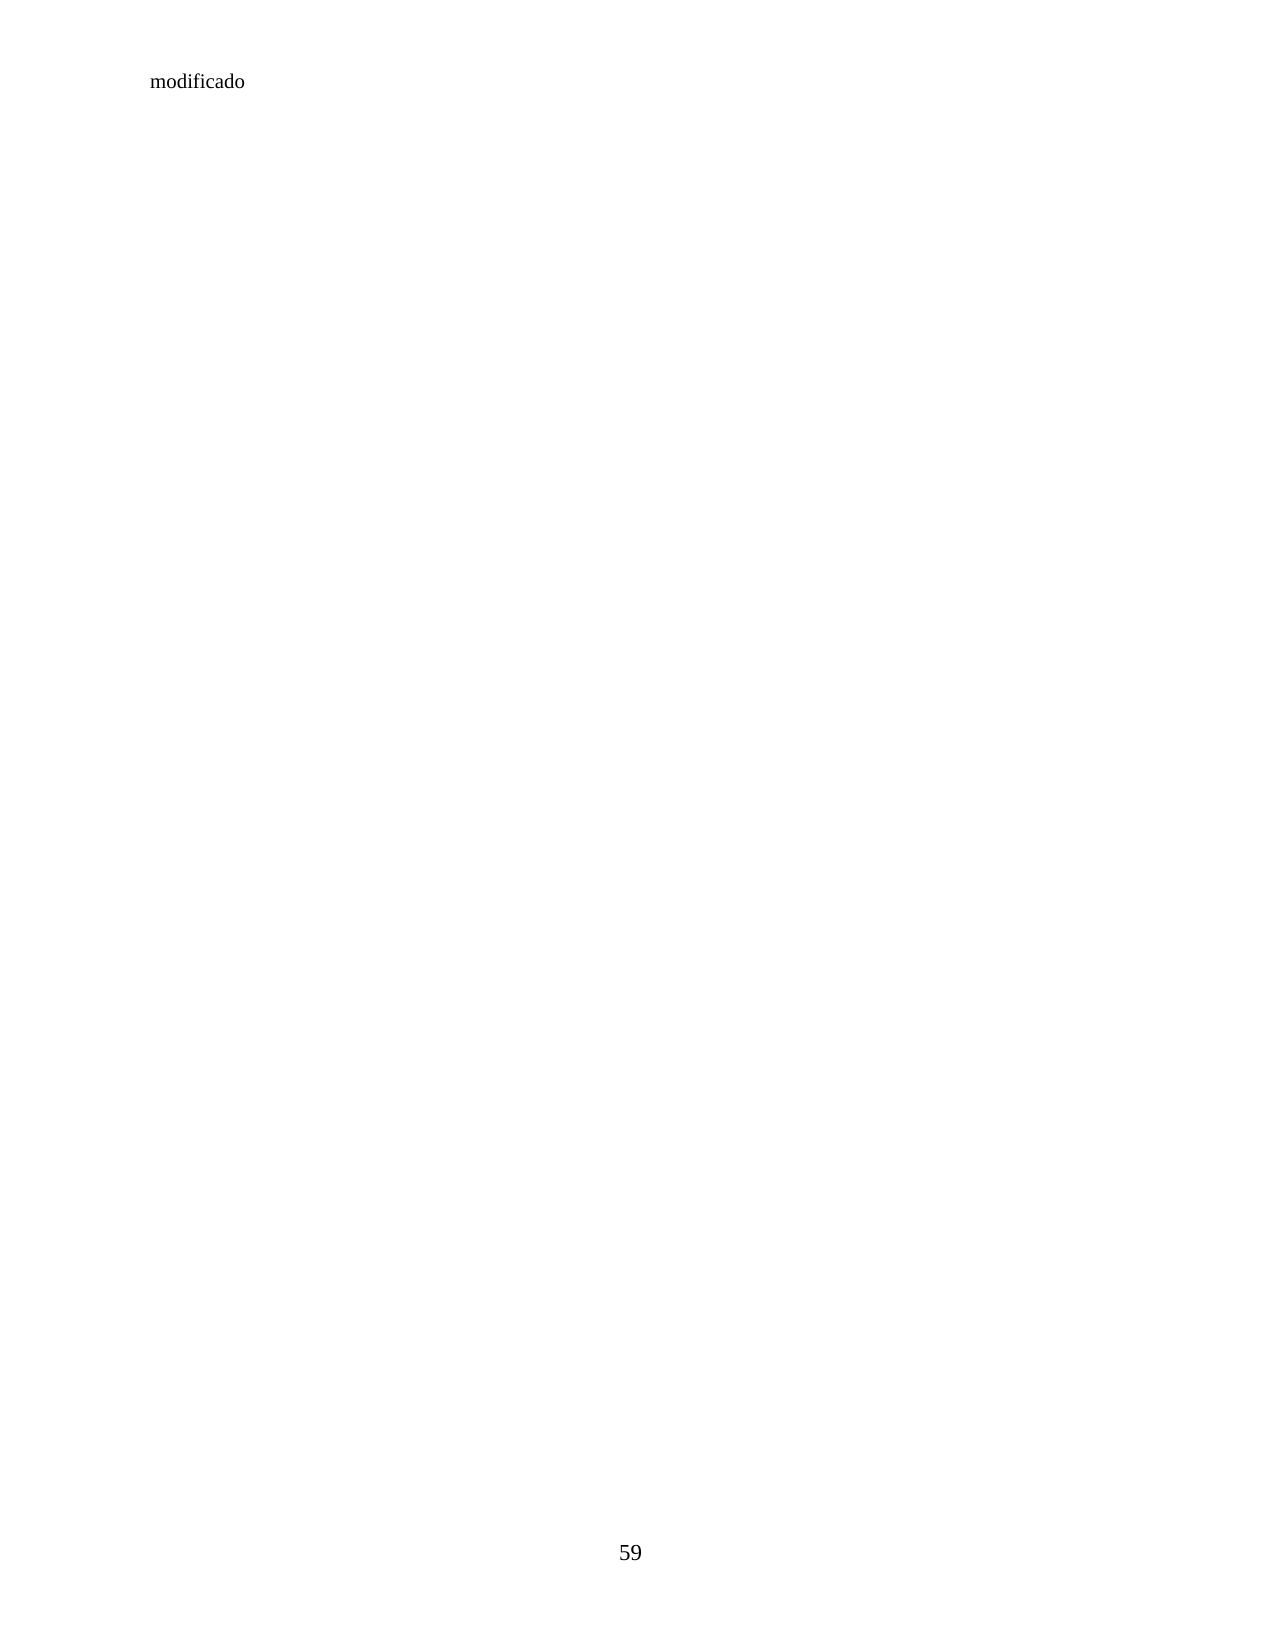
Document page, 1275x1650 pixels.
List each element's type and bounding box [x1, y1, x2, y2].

text [150, 69, 1125, 93]
